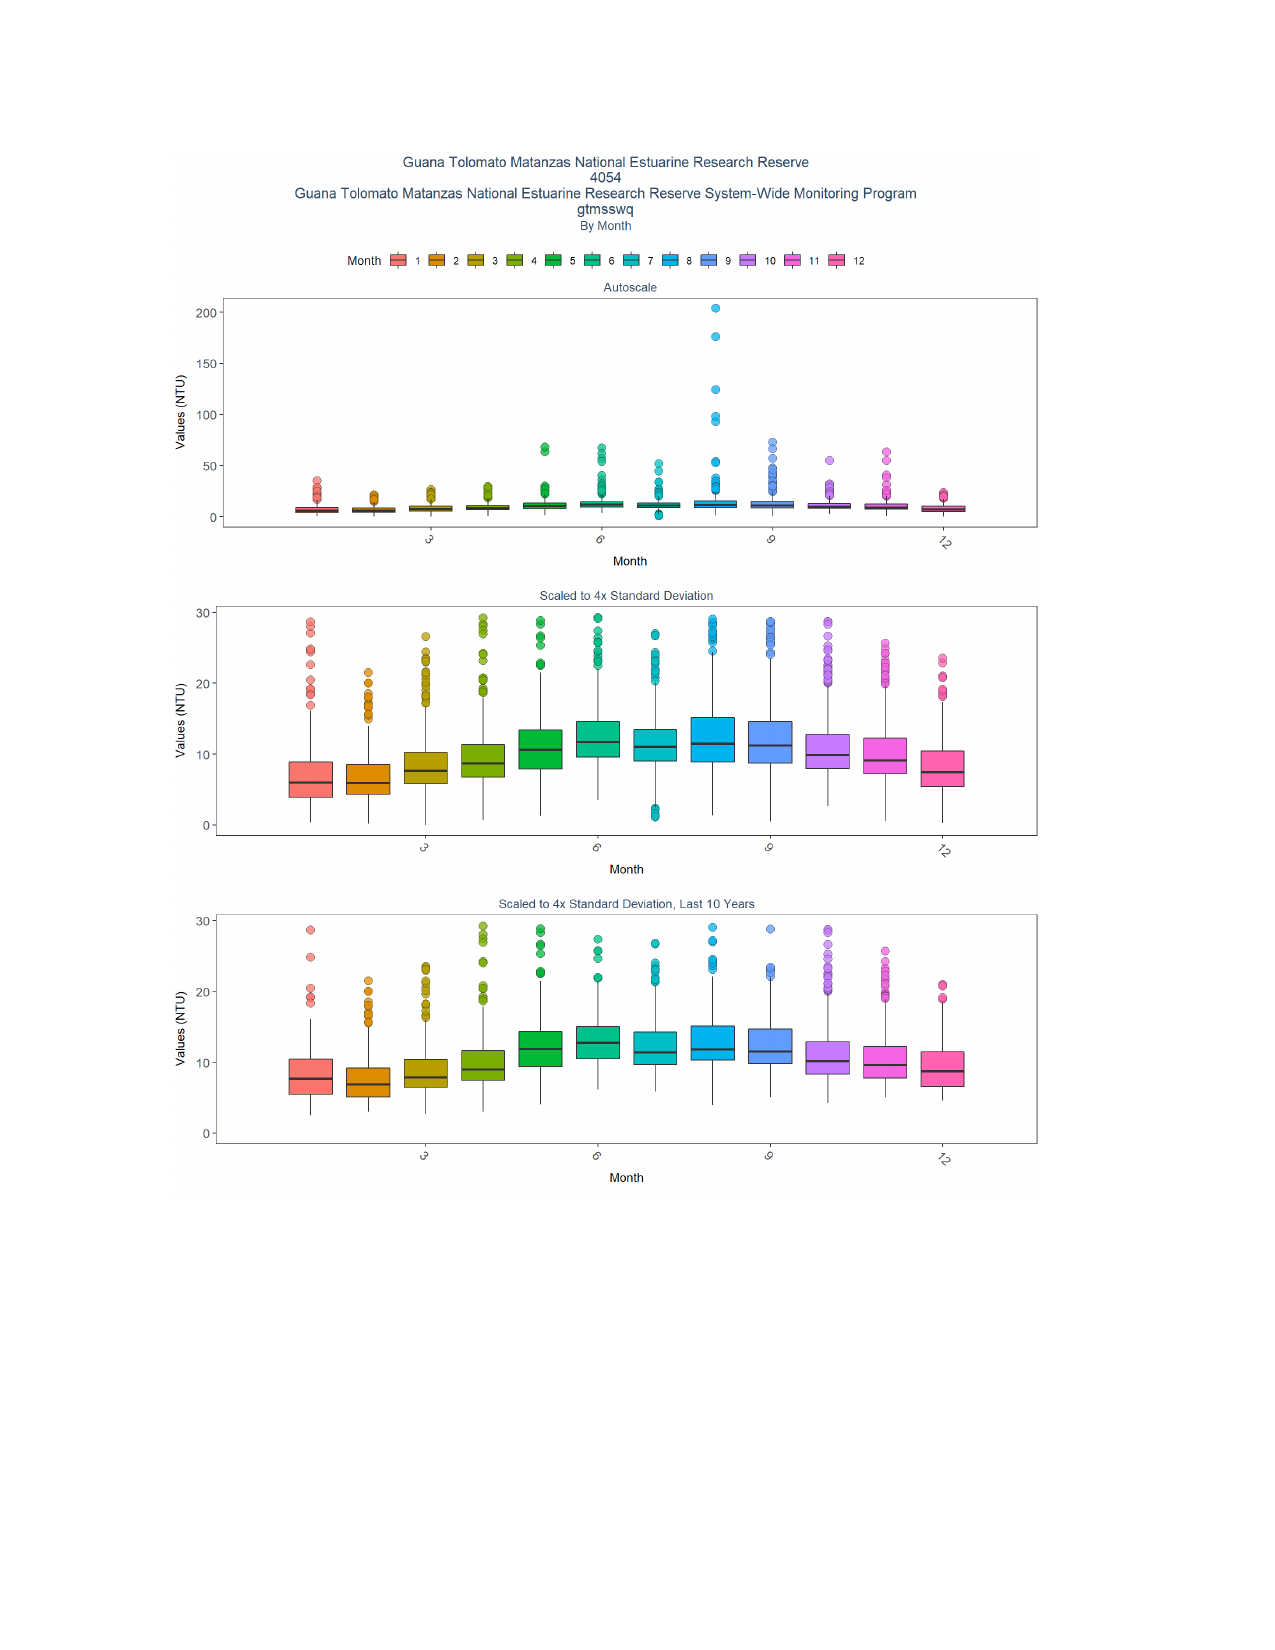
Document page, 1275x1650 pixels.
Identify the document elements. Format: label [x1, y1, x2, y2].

picture [168, 150, 1044, 1200]
